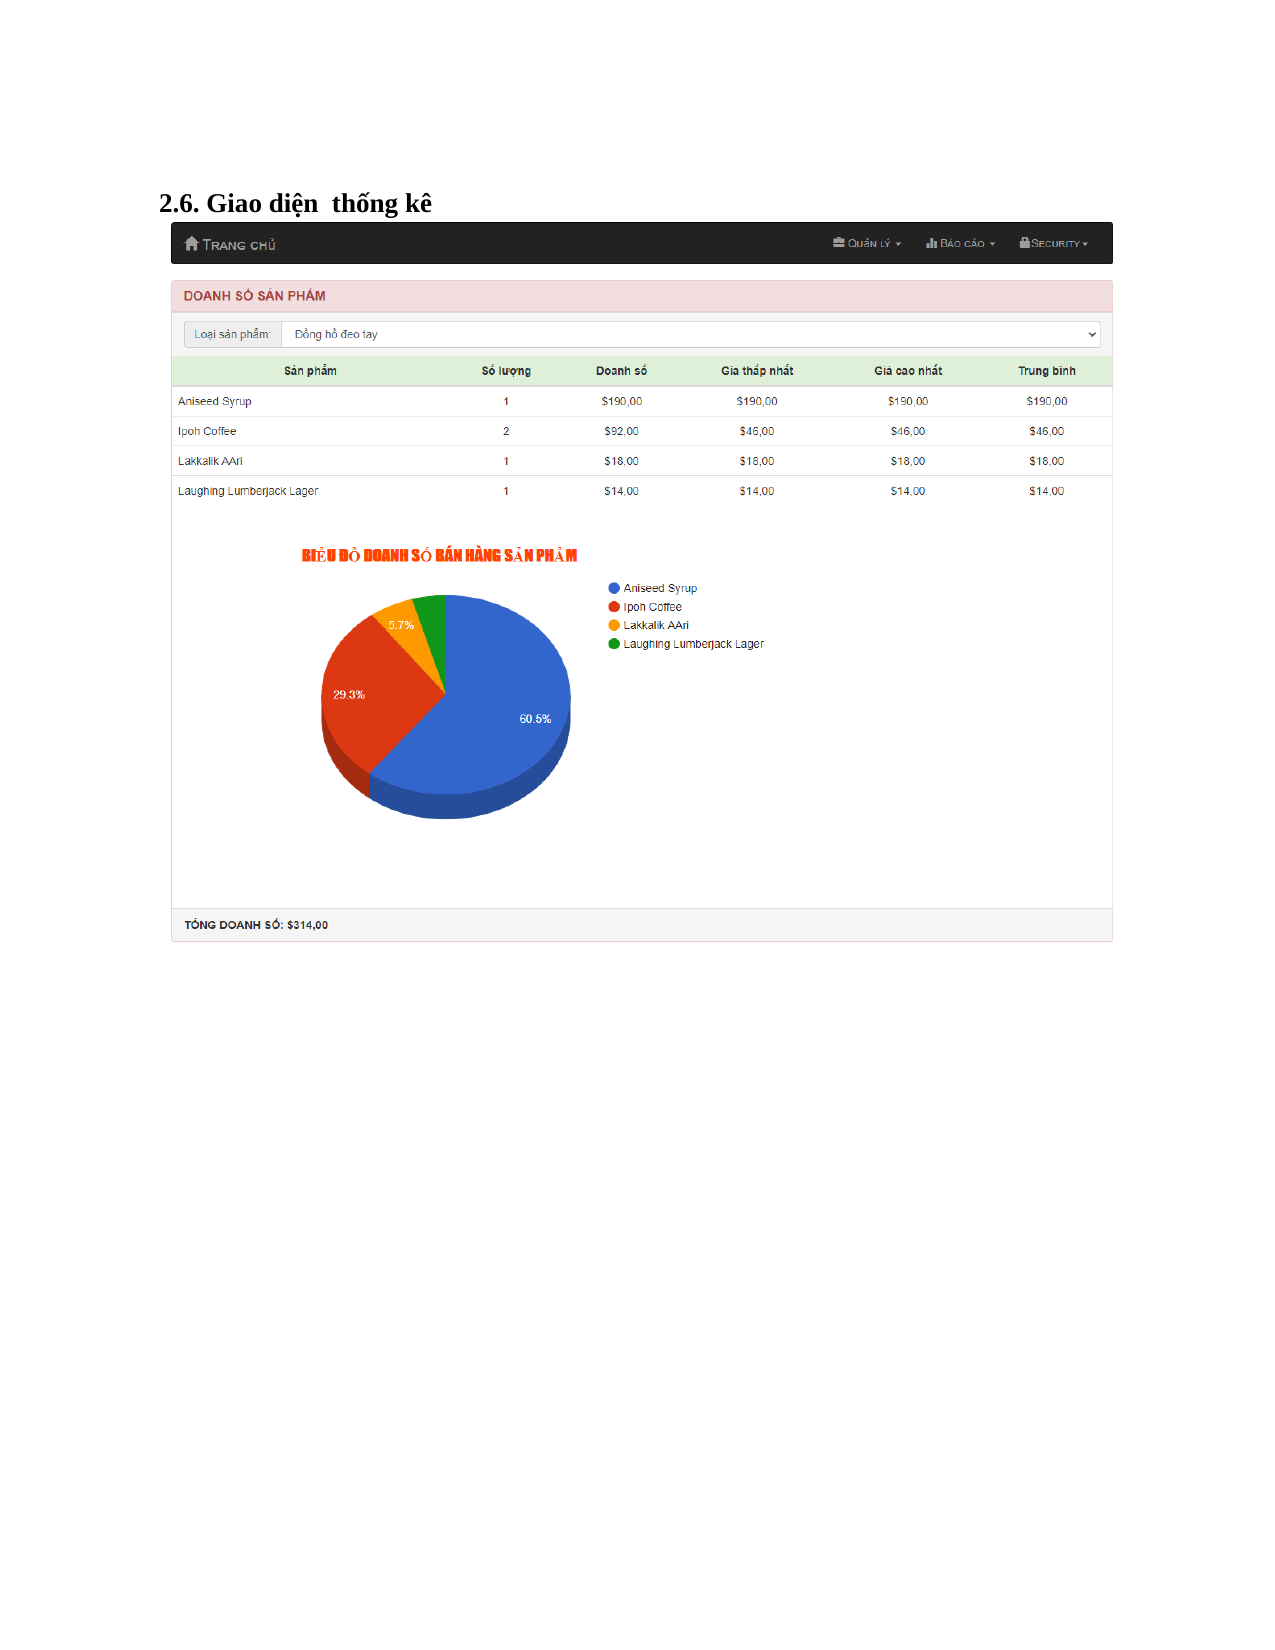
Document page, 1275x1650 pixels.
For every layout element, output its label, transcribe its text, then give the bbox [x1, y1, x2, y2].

subtitle 2.6. Giao diện thống kê [159, 187, 1125, 218]
picture [158, 222, 1125, 951]
